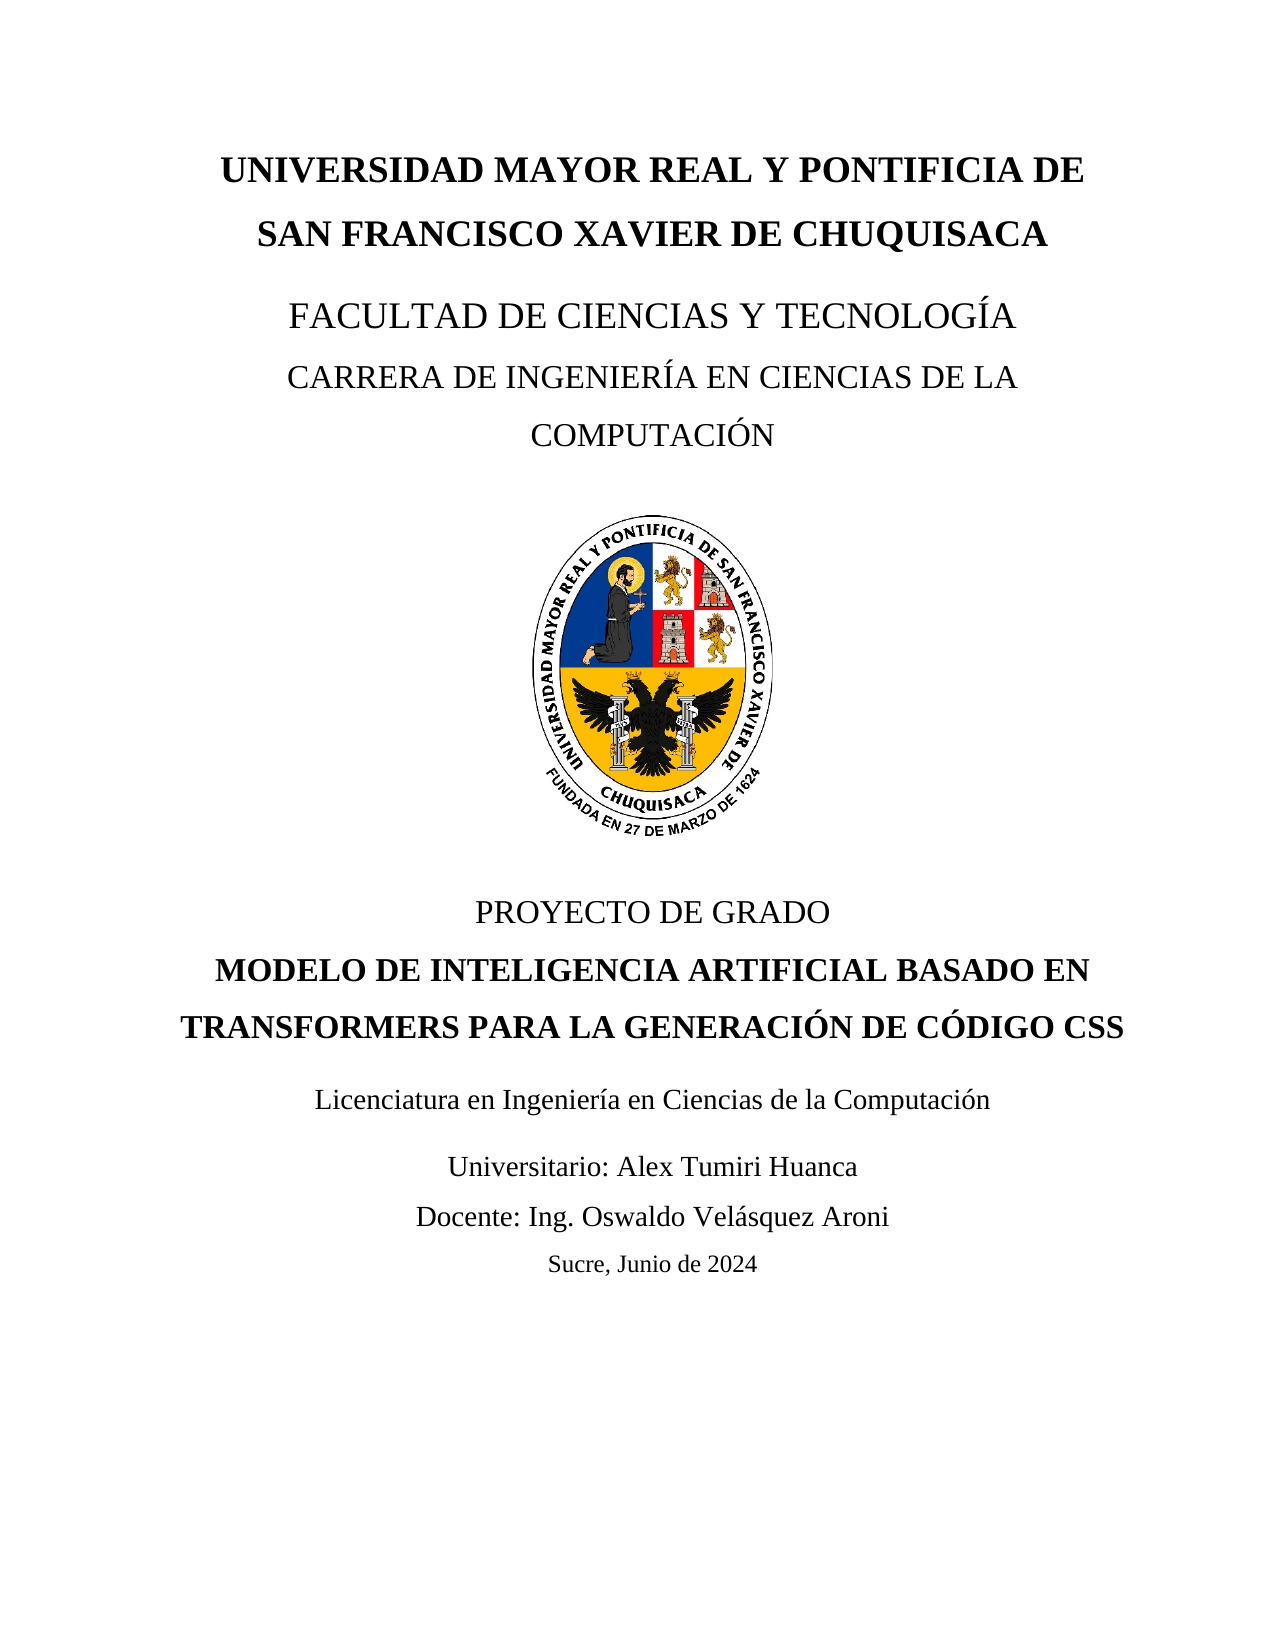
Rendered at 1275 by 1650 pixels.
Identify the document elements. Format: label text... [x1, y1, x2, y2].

text FACULTAD DE CIENCIAS Y TECNOLOGÍA [177, 293, 1128, 336]
text Sucre, Junio de 2024 [177, 1249, 1128, 1278]
text UNIVERSIDAD MAYOR REAL Y PONTIFICIA DE [177, 147, 1128, 190]
text Docente: Ing. Oswaldo Velásquez Aroni [177, 1199, 1128, 1233]
text MODELO DE INTELIGENCIA ARTIFICIAL BASADO EN TRANSFORMERS PARA LA GENERACIÓN DE CÓDIGO CSS [177, 950, 1128, 1046]
text Universitario: Alex Tumiri Huanca [177, 1149, 1128, 1182]
text PROYECTO DE GRADO [177, 893, 1128, 931]
text SAN FRANCISCO XAVIER DE CHUQUISACA [177, 212, 1128, 255]
picture [532, 515, 773, 836]
text CARRERA DE INGENIERÍA EN CIENCIAS DE LA COMPUTACIÓN [177, 358, 1128, 453]
text Licenciatura en Ingeniería en Ciencias de la Computación [177, 1082, 1128, 1115]
